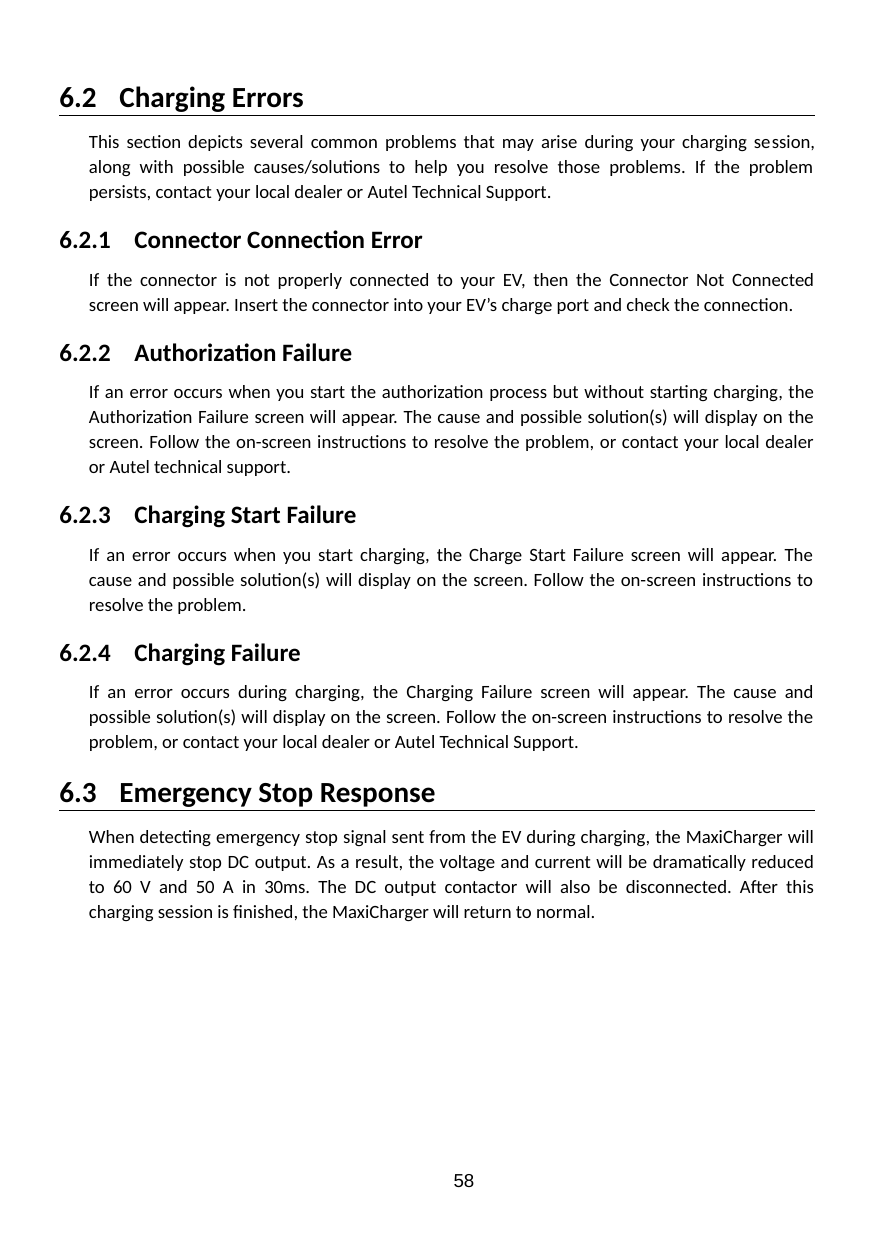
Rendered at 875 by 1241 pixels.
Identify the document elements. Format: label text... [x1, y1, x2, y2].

text When detecting emergency stop signal sent from the EV during charging, the MaxiCharger will immediately stop DC output. As a result, the voltage and current will be dramatically reduced to 60 V and 50 A in 30ms. The DC output contactor will also be disconnected. After this charging session is finished, the MaxiCharger will return to normal. [89, 824, 815, 924]
subtitle Emergency Stop Response [59, 779, 815, 810]
text If an error occurs when you start the authorization process but without starting charging, the Authorization Failure screen will appear. The cause and possible solution(s) will display on the screen. Follow the on-screen instructions to resolve the problem, or contact your local dealer or Autel technical support. [89, 379, 815, 479]
text If an error occurs when you start charging, the Charge Start Failure screen will appear. The cause and possible solution(s) will display on the screen. Follow the on-screen instructions to resolve the problem. [89, 541, 815, 616]
text If an error occurs during charging, the Charging Failure screen will appear. The cause and possible solution(s) will display on the screen. Follow the on-screen instructions to resolve the problem, or contact your local dealer or Autel Technical Support. [89, 679, 815, 754]
subtitle Connector Connection Error [59, 229, 815, 254]
text If the connector is not properly connected to your EV, then the Connector Not Connected screen will appear. Insert the connector into your EV’s charge port and check the connection. [89, 266, 815, 316]
subtitle Charging Start Failure [59, 504, 815, 529]
subtitle Charging Failure [59, 641, 815, 666]
text This section depicts several common problems that may arise during your charging session, along with possible causes/solutions to help you resolve those problems. If the problem persists, contact your local dealer or Autel Technical Support. [89, 129, 815, 204]
subtitle Charging Errors [59, 84, 815, 115]
subtitle Authorization Failure [59, 341, 815, 366]
